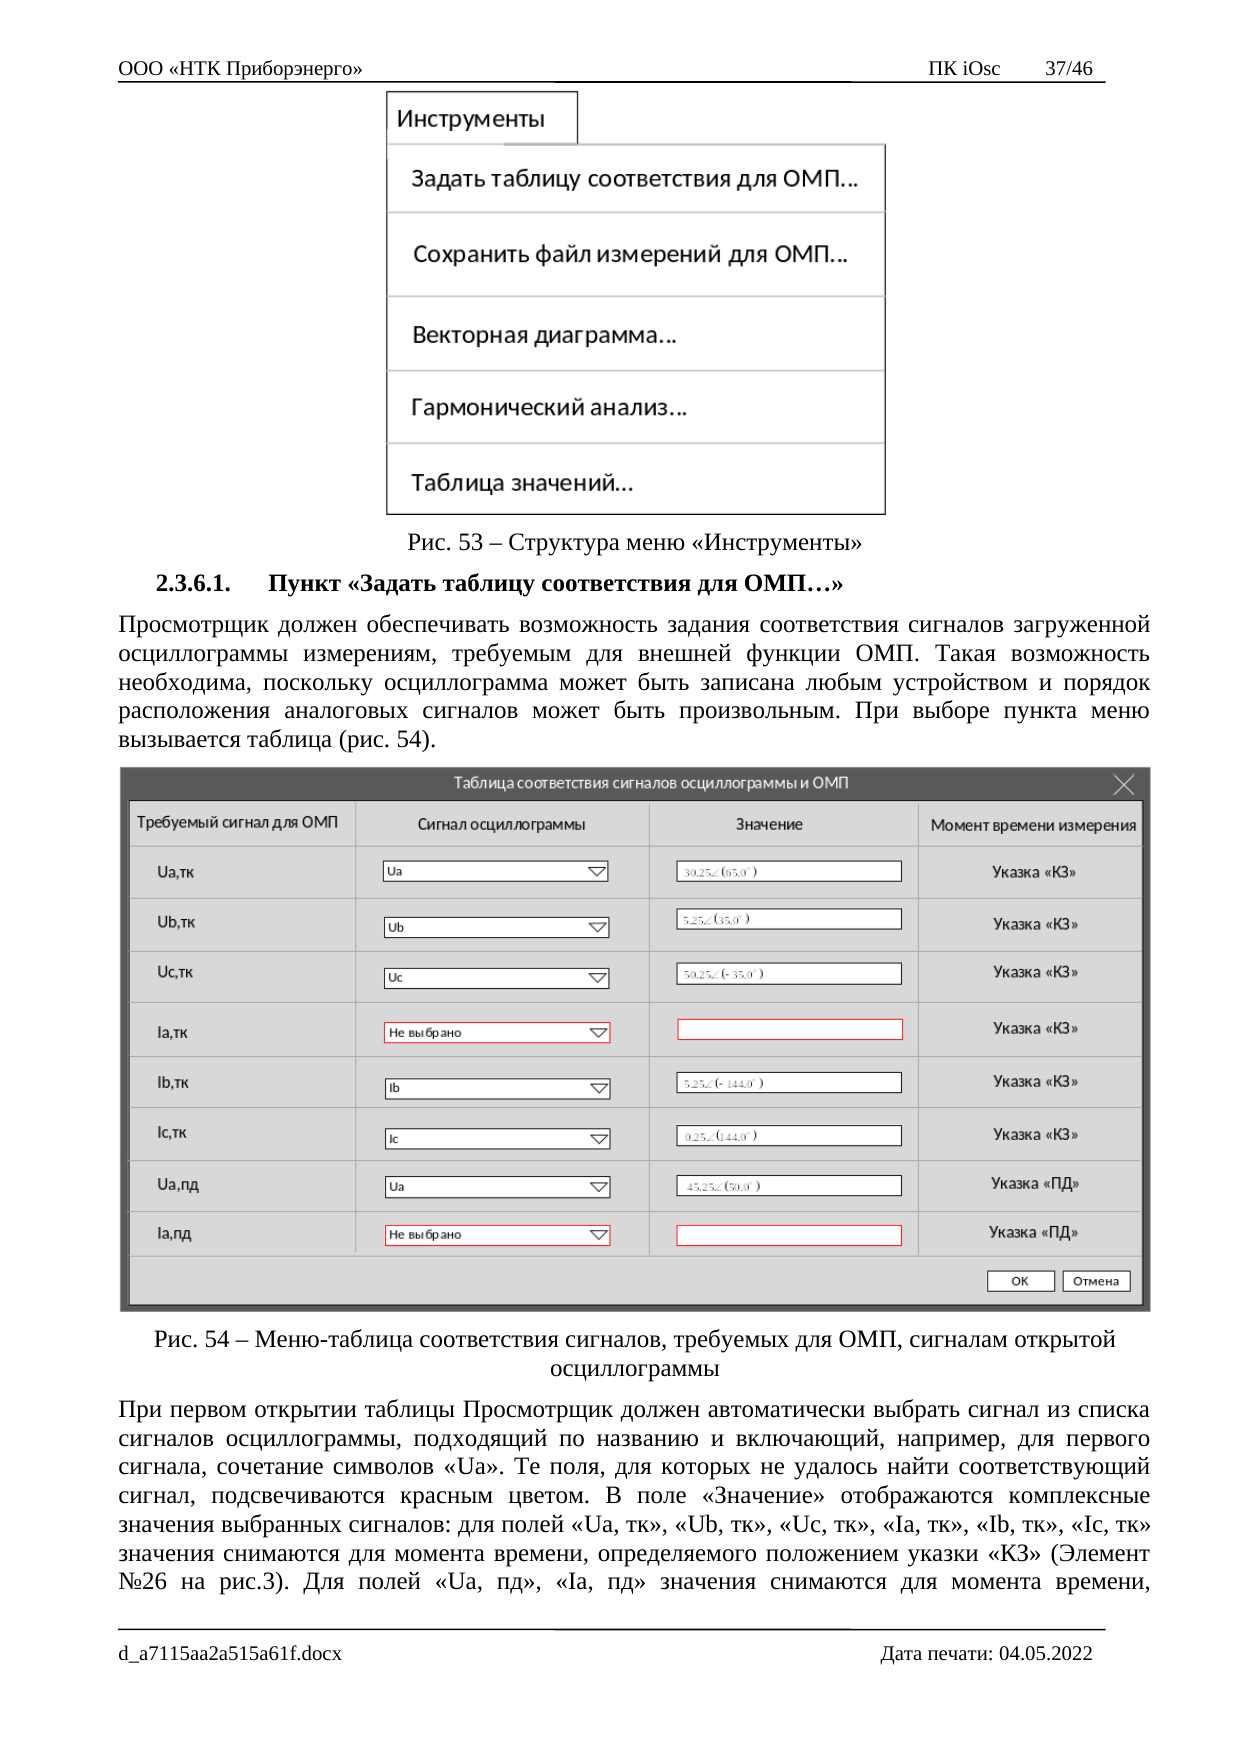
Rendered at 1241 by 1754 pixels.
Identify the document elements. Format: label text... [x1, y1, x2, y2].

text Рис. 53 – Структура меню «Инструменты» [118, 527, 1152, 556]
text Рис. 54 – Меню-таблица соответствия сигналов, требуемых для ОМП, сигналам открытой осциллограммы [118, 1324, 1152, 1381]
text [118, 1394, 1152, 1595]
text Просмотрщик должен обеспечивать возможность задания соответствия сигналов загруженной осциллограммы измерениям, требуемым для внешней функции ОМП. Такая возможность необходима, поскольку осциллограмма может быть записана любым устройством и порядок расположения аналоговых сигналов может быть произвольным. При выборе пункта меню вызывается таблица (рис. 54). [118, 609, 1152, 753]
list Пункт «Задать таблицу соответствия для ОМП…» [156, 568, 1152, 597]
